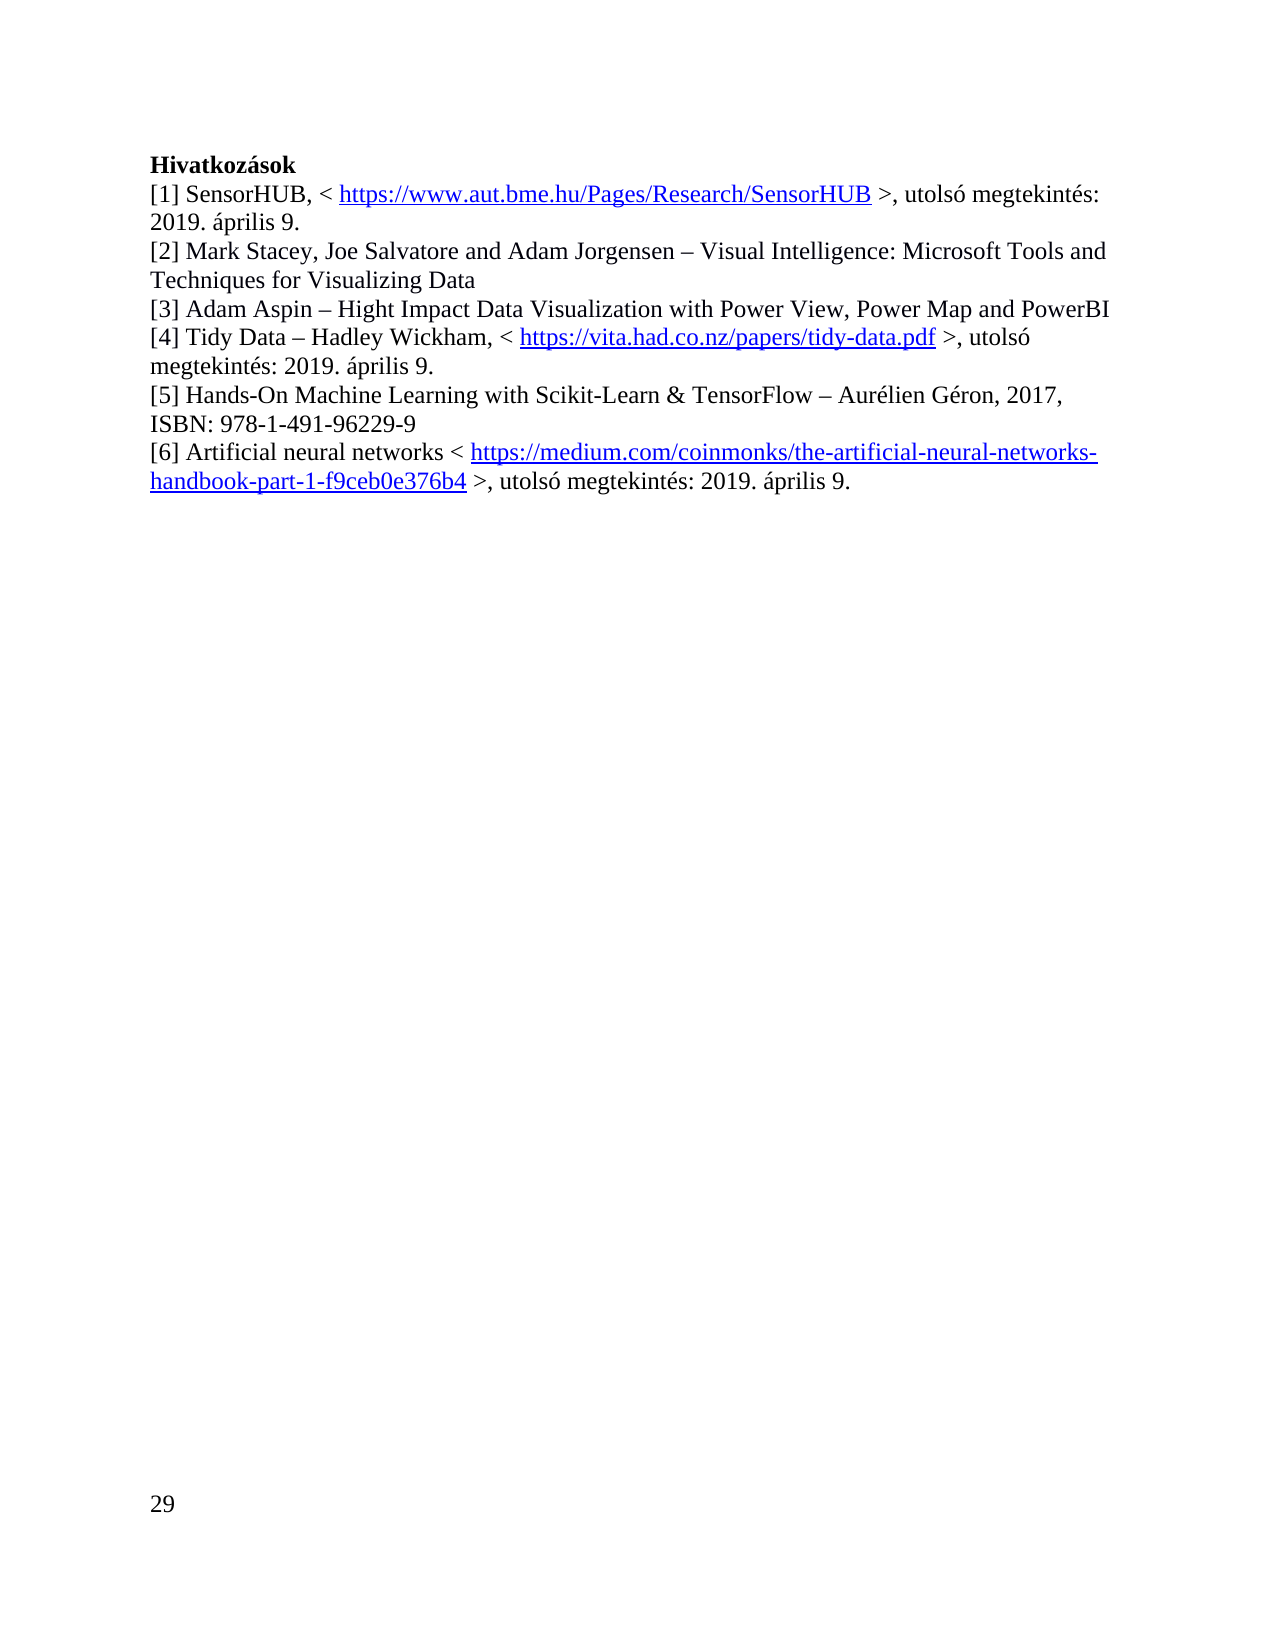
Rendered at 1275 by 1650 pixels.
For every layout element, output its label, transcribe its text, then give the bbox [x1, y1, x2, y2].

text [1] SensorHUB, < https://www.aut.bme.hu/Pages/Research/SensorHUB >, utolsó megtekintés: 2019. április 9. [150, 179, 1125, 236]
text [3] Adam Aspin – Hight Impact Data Visualization with Power View, Power Map and PowerBI [150, 294, 1125, 322]
text [2] Mark Stacey, Joe Salvatore and Adam Jorgensen – Visual Intelligence: Microsoft Tools and Techniques for Visualizing Data [150, 236, 1125, 294]
text [6] Artificial neural networks < https://medium.com/coinmonks/the-artificial-neural-networks-handbook-part-1-f9ceb0e376b4 >, utolsó megtekintés: 2019. április 9. [150, 437, 1125, 495]
text [4] Tidy Data – Hadley Wickham, < https://vita.had.co.nz/papers/tidy-data.pdf >, utolsó megtekintés: 2019. április 9. [150, 322, 1125, 380]
text [5] Hands-On Machine Learning with Scikit-Learn & TensorFlow – Aurélien Géron, 2017, ISBN: 978-1-491-96229-9 [150, 380, 1125, 437]
text Hivatkozások [150, 150, 1125, 179]
